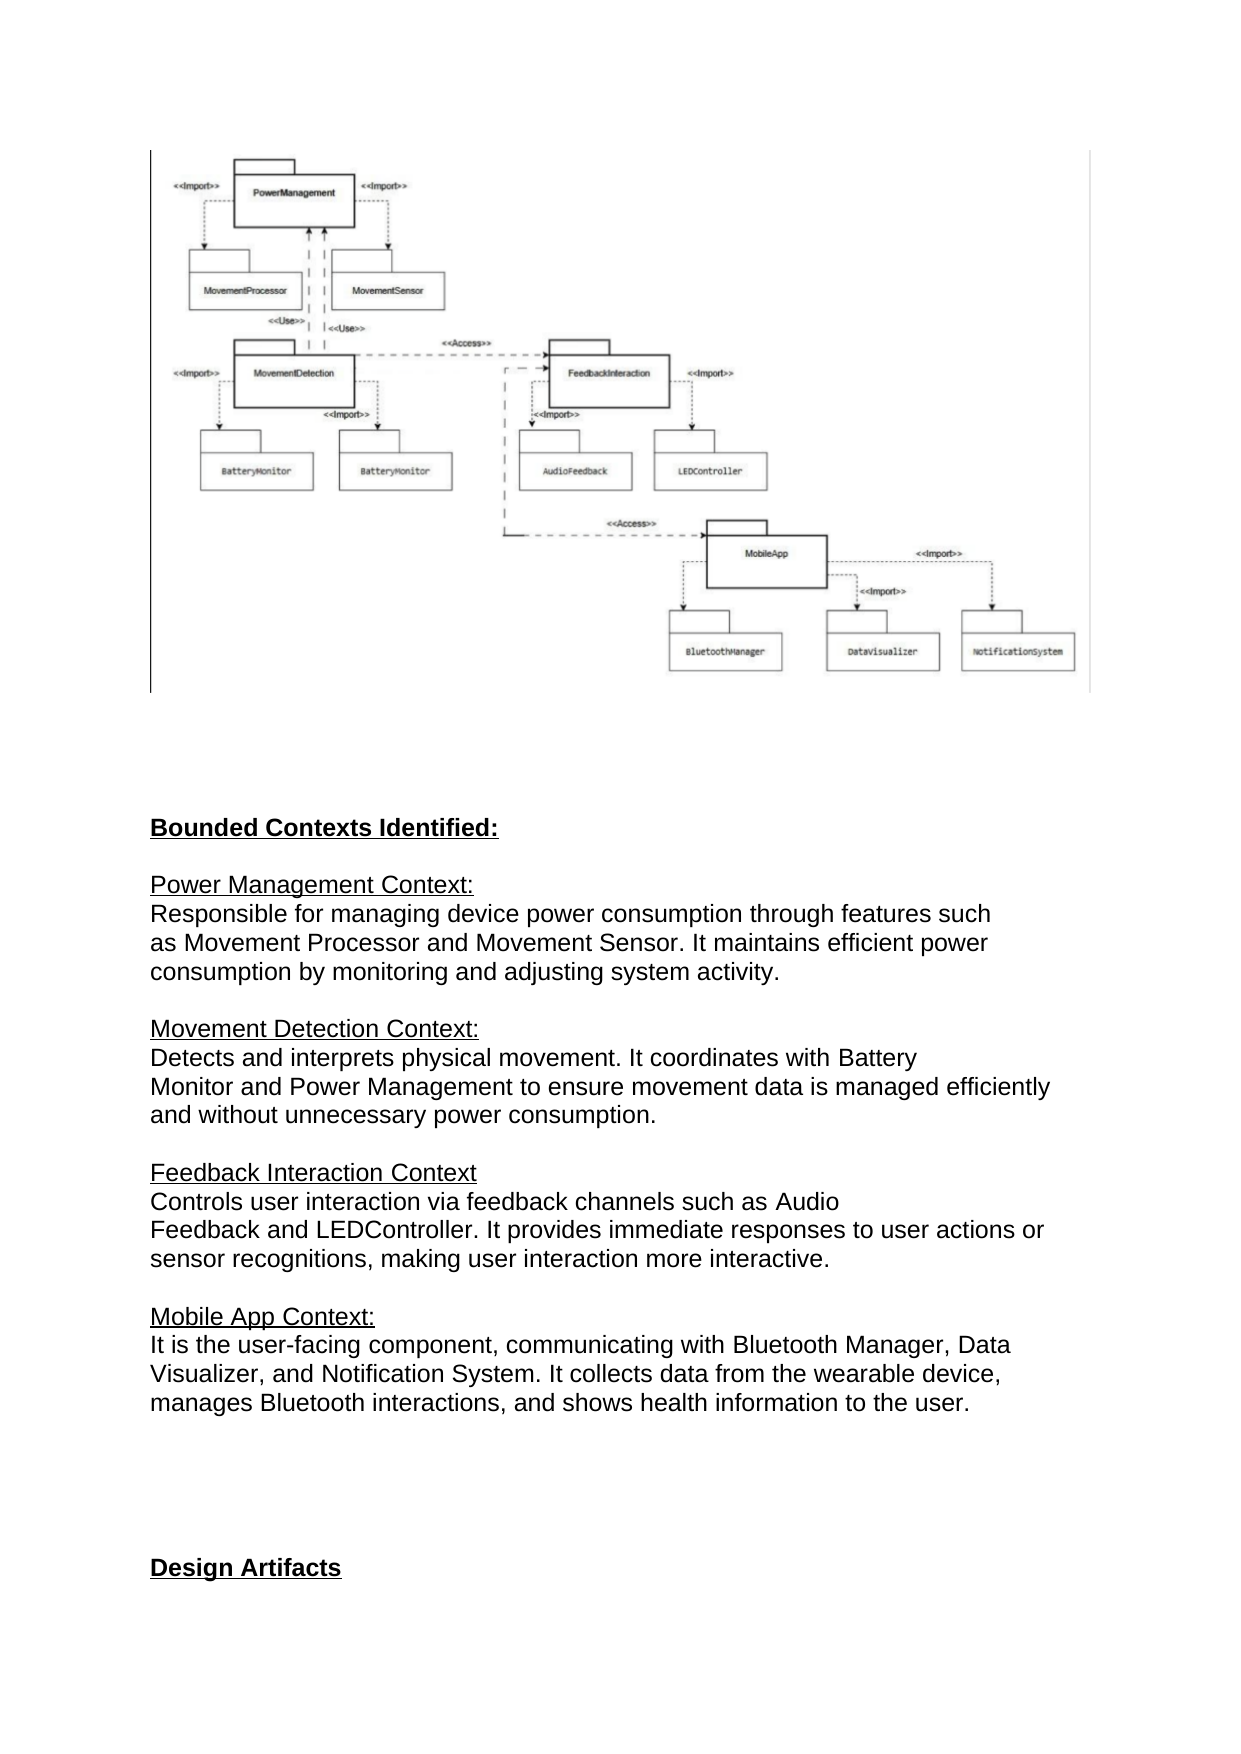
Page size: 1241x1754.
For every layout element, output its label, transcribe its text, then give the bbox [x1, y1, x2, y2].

text Design Artifacts [150, 1553, 1090, 1582]
text Detects and interprets physical movement. It coordinates with Battery Monitor and Power Management to ensure movement data is managed efficiently and without unnecessary power consumption. [150, 1043, 1090, 1129]
text Power Management Context: [150, 870, 1090, 899]
text Bounded Contexts Identified: [150, 813, 1090, 841]
text It is the user-facing component, communicating with Bluetooth Manager, Data Visualizer, and Notification System. It collects data from the wearable device, manages Bluetooth interactions, and shows health information to the user. [150, 1330, 1090, 1416]
text Responsible for managing device power consumption through features such as Movement Processor and Movement Sensor. It maintains efficient power consumption by monitoring and adjusting system activity. [150, 899, 1090, 985]
text Mobile App Context: [150, 1301, 1090, 1330]
text Controls user interaction via feedback channels such as Audio Feedback and LEDController. It provides immediate responses to user actions or sensor recognitions, making user interaction more interactive. [150, 1186, 1090, 1273]
text Feedback Interaction Context [150, 1158, 1090, 1186]
picture [150, 150, 1091, 693]
text Movement Detection Context: [150, 1014, 1090, 1043]
